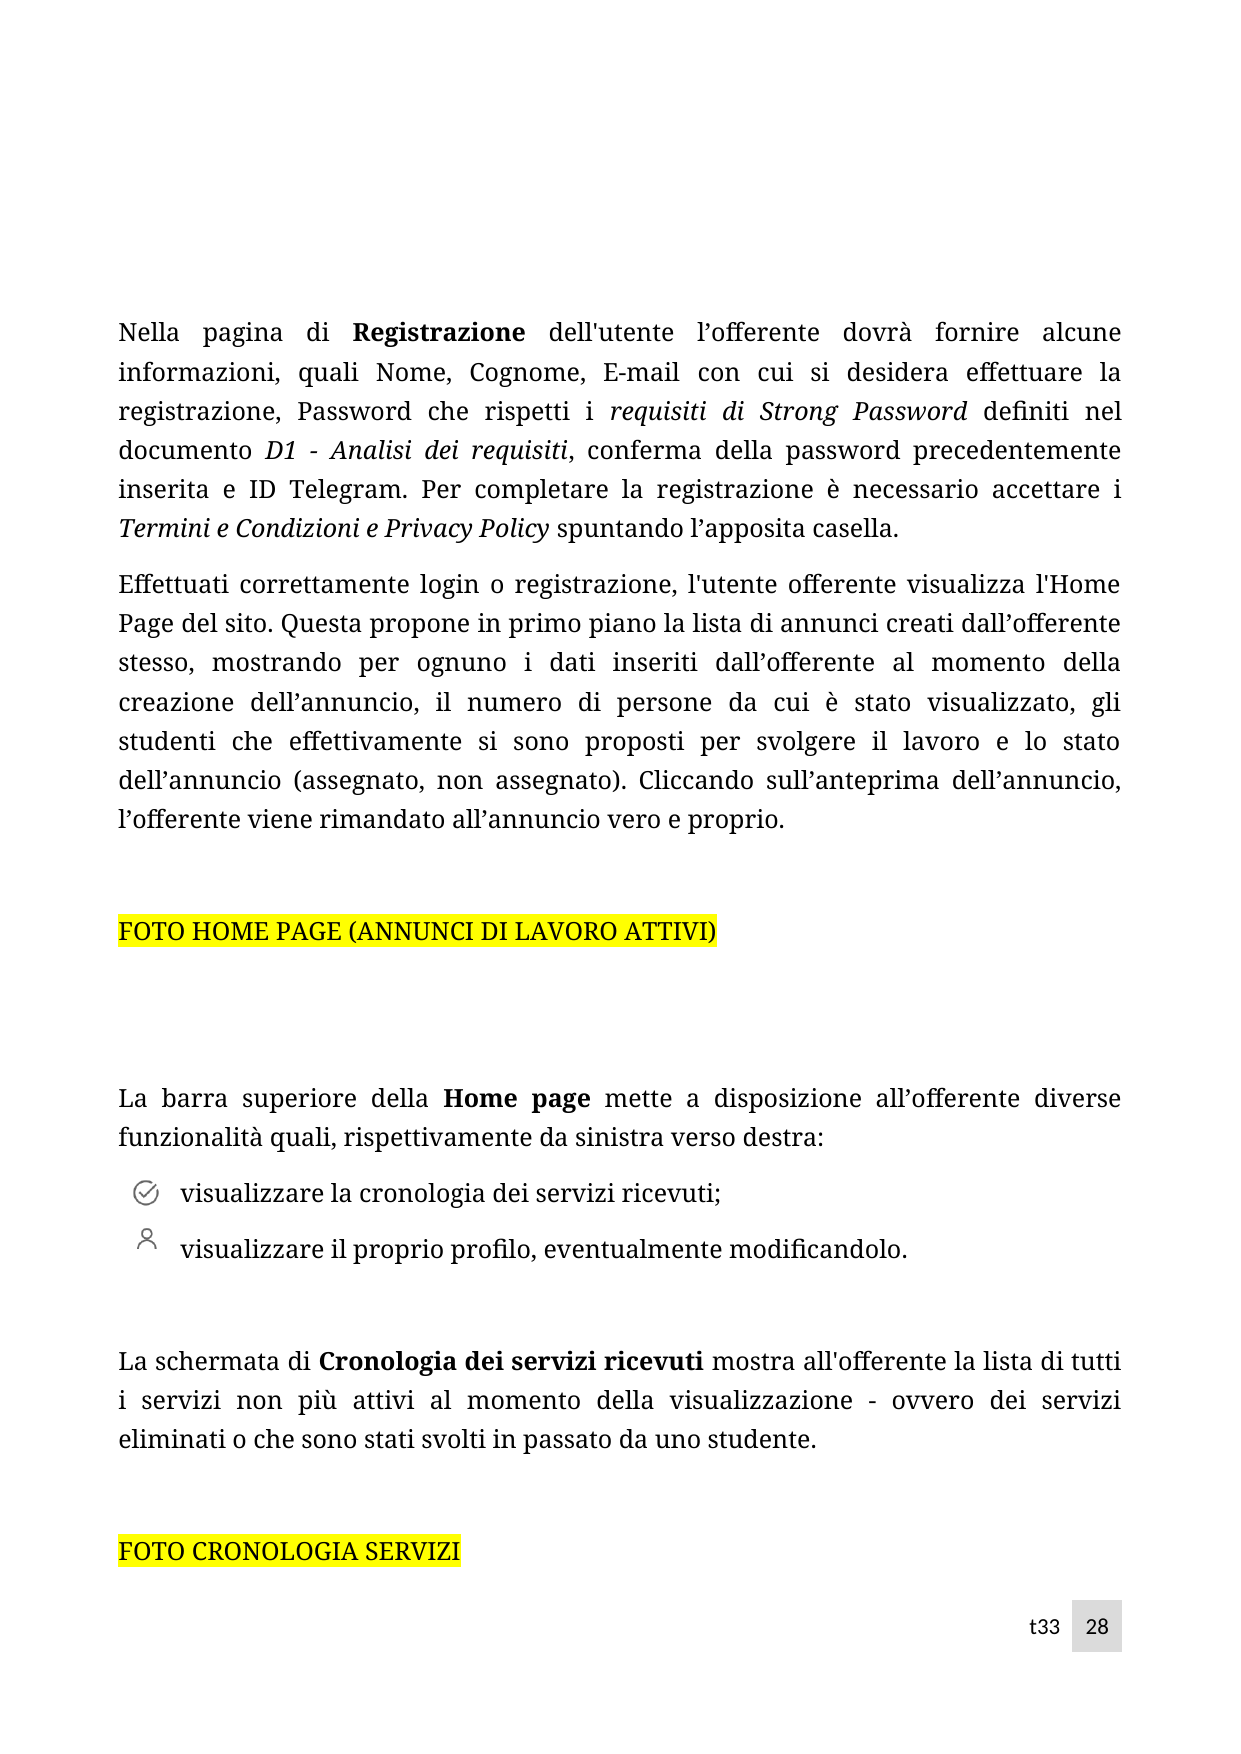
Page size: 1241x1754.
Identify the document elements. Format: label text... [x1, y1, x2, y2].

text La barra superiore della Home page mette a disposizione all’offerente diverse funzionalità quali, rispettivamente da sinistra verso destra: [118, 1081, 1122, 1154]
text visualizzare il proprio profilo, eventualmente modificandolo. [118, 1232, 1122, 1266]
text Effettuati correttamente login o registrazione, l'utente offerente visualizza l'Home Page del sito. Questa propone in primo piano la lista di annunci creati dall’offerente stesso, mostrando per ognuno i dati inseriti dall’offerente al momento della creazione dell’annuncio, il numero di persone da cui è stato visualizzato, gli studenti che effettivamente si sono proposti per svolgere il lavoro e lo stato dell’annuncio (assegnato, non assegnato). Cliccando sull’anteprima dell’annuncio, l’offerente viene rimandato all’annuncio vero e proprio. [118, 567, 1122, 836]
text FOTO HOME PAGE (ANNUNCI DI LAVORO ATTIVI) [118, 913, 1122, 947]
text La schermata di Cronologia dei servizi ricevuti mostra all'offerente la lista di tutti i servizi non più attivi al momento della visualizzazione - ovvero dei servizi eliminati o che sono stati svolti in passato da uno studente. [118, 1343, 1122, 1456]
text visualizzare la cronologia dei servizi ricevuti; [118, 1176, 1122, 1210]
text FOTO CRONOLOGIA SERVIZI [118, 1533, 1122, 1567]
picture [132, 1178, 162, 1209]
picture [132, 1224, 162, 1254]
text Nella pagina di Registrazione dell'utente l’offerente dovrà fornire alcune informazioni, quali Nome, Cognome, E-mail con cui si desidera effettuare la registrazione, Password che rispetti i requisiti di Strong Password definiti nel documento D1 - Analisi dei requisiti, conferma della password precedentemente inserita e ID Telegram. Per completare la registrazione è necessario accettare i Termini e Condizioni e Privacy Policy spuntando l’apposita casella. [118, 315, 1122, 545]
